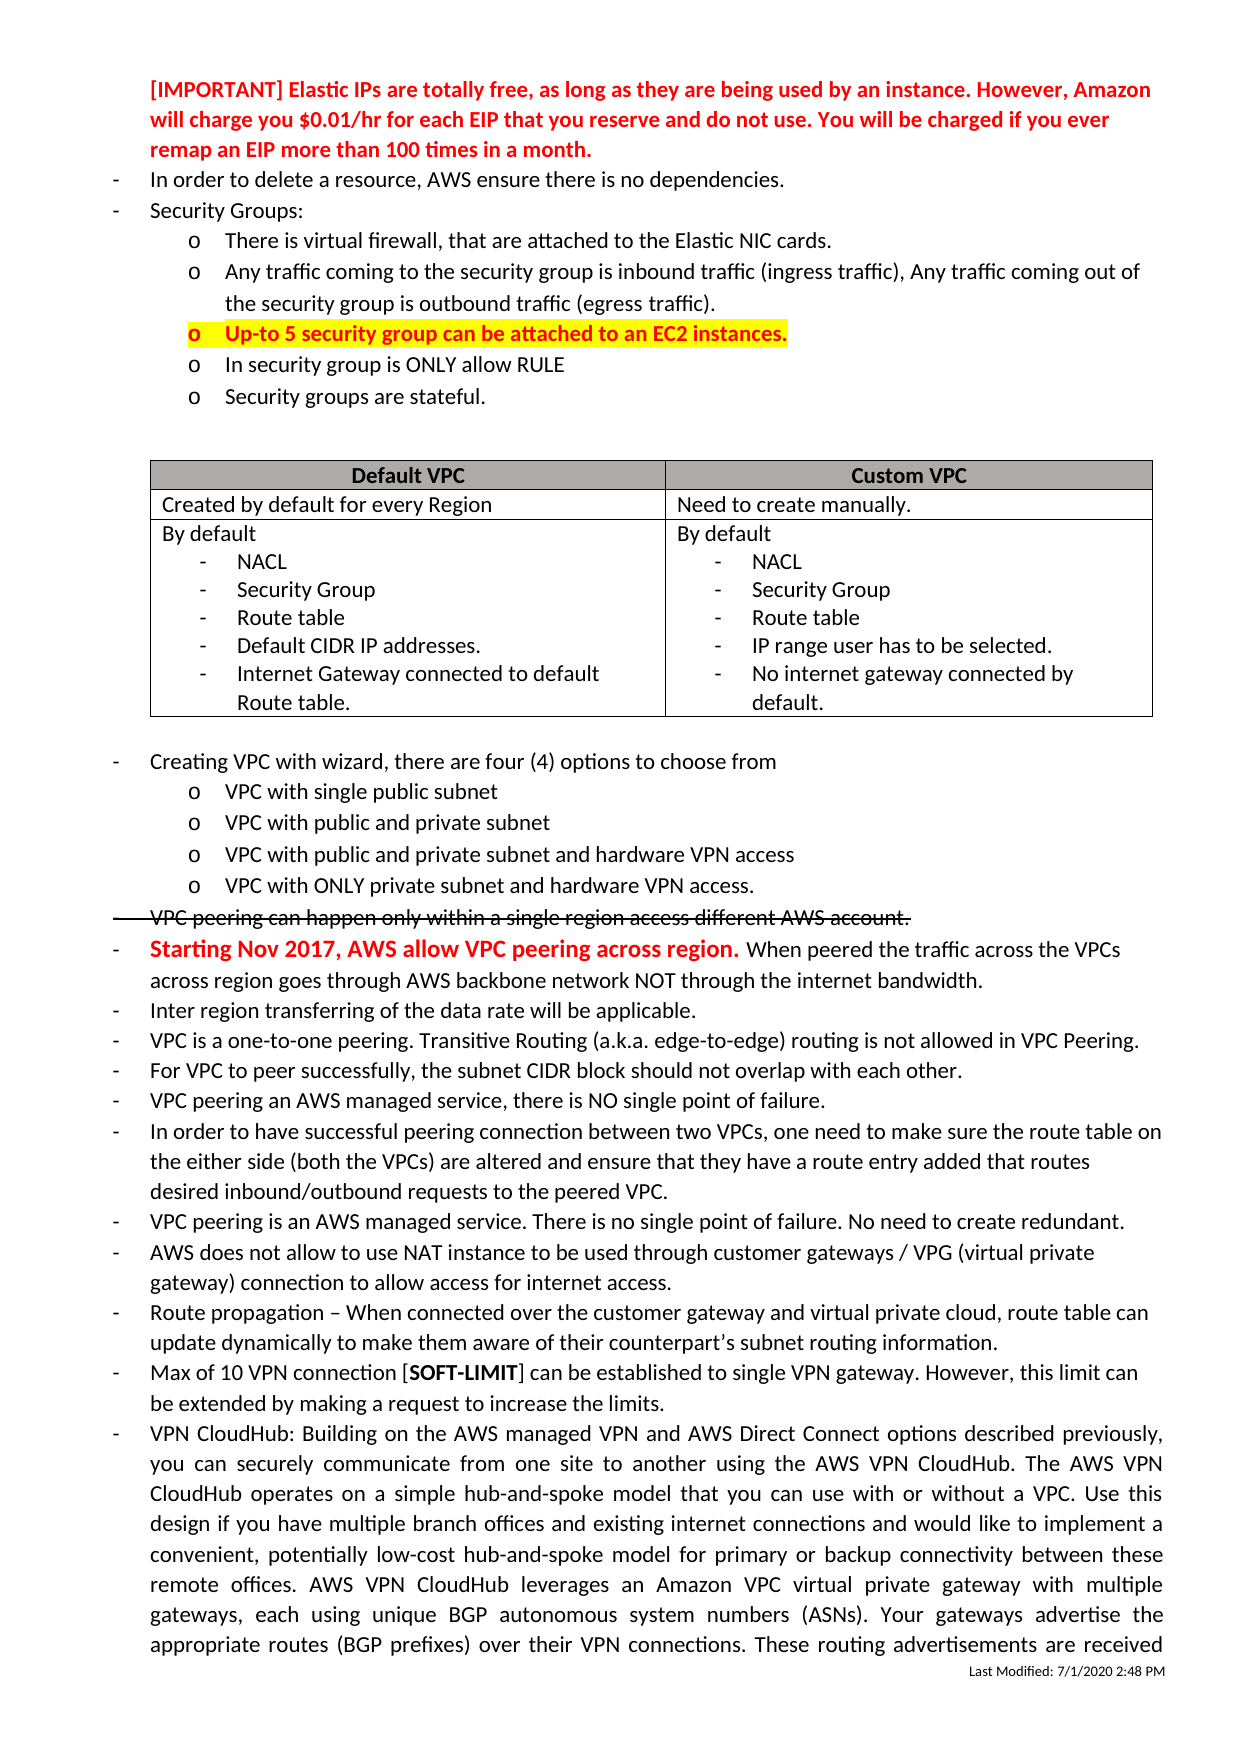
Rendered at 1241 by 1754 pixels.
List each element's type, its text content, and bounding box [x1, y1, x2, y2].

list In order to have successful peering connection between two VPCs, one need to make sure the route table on the either side (both the VPCs) are altered and ensure that they have a route entry added that routes desired inbound/outbound requests to the peered VPC. [112, 1117, 1165, 1205]
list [112, 1419, 1165, 1658]
list VPC with ONLY private subnet and hardware VPN access. [187, 871, 1165, 901]
list Any traffic coming to the security group is inbound traffic (ingress traffic), Any traffic coming out of the security group is outbound traffic (egress traffic). [187, 257, 1165, 317]
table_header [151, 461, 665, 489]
list VPC peering an AWS managed service, there is NO single point of failure. [112, 1087, 1165, 1115]
list VPC with public and private subnet and hardware VPN access [187, 840, 1165, 869]
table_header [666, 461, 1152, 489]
list Route propagation – When connected over the customer gateway and virtual private cloud, route table can update dynamically to make them aware of their counterpart’s subnet routing information. [112, 1298, 1165, 1356]
list VPC peering can happen only within a single region access different AWS account. [112, 903, 1165, 931]
list There is virtual firewall, that are attached to the Elastic NIC cards. [187, 226, 1165, 255]
list VPC with public and private subnet [187, 808, 1165, 838]
list VPC is a one-to-one peering. Transitive Routing (a.k.a. edge-to-edge) routing is not allowed in VPC Peering. [112, 1026, 1165, 1054]
list Max of 10 VPN connection [SOFT-LIMIT] can be established to single VPN gateway. However, this limit can be extended by making a request to increase the limits. [112, 1358, 1165, 1417]
list VPC peering is an AWS managed service. There is no single point of failure. No need to create redundant. [112, 1207, 1165, 1236]
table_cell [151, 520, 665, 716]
list For VPC to peer successfully, the subnet CIDR block should not overlap with each other. [112, 1056, 1165, 1084]
list Creating VPC with wizard, there are four (4) options to choose from [112, 747, 1165, 775]
list Security Groups: [112, 196, 1165, 224]
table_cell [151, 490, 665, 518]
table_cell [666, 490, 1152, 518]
list AWS does not allow to use NAT instance to be used through customer gateways / VPG (virtual private gateway) connection to allow access for internet access. [112, 1238, 1165, 1296]
list VPC with single public subnet [187, 777, 1165, 806]
list Up-to 5 security group can be attached to an EC2 instances. [225, 319, 1165, 348]
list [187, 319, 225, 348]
list In order to delete a resource, AWS ensure there is no dependencies. [112, 166, 1165, 194]
list Inter region transferring of the data rate will be applicable. [112, 996, 1165, 1024]
list In security group is ONLY allow RULE [187, 351, 1165, 380]
list Security groups are stateful. [187, 382, 1165, 411]
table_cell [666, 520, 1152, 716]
list Starting Nov 2017, AWS allow VPC peering across region. When peered the traffic across the VPCs across region goes through AWS backbone network NOT through the internet bandwidth. [112, 933, 1165, 994]
list [IMPORTANT] Elastic IPs are totally free, as long as they are being used by an instance. However, Amazon will charge you $0.01/hr for each EIP that you reserve and do not use. You will be charged if you ever remap an EIP more than 100 times in a month. [150, 75, 1165, 163]
